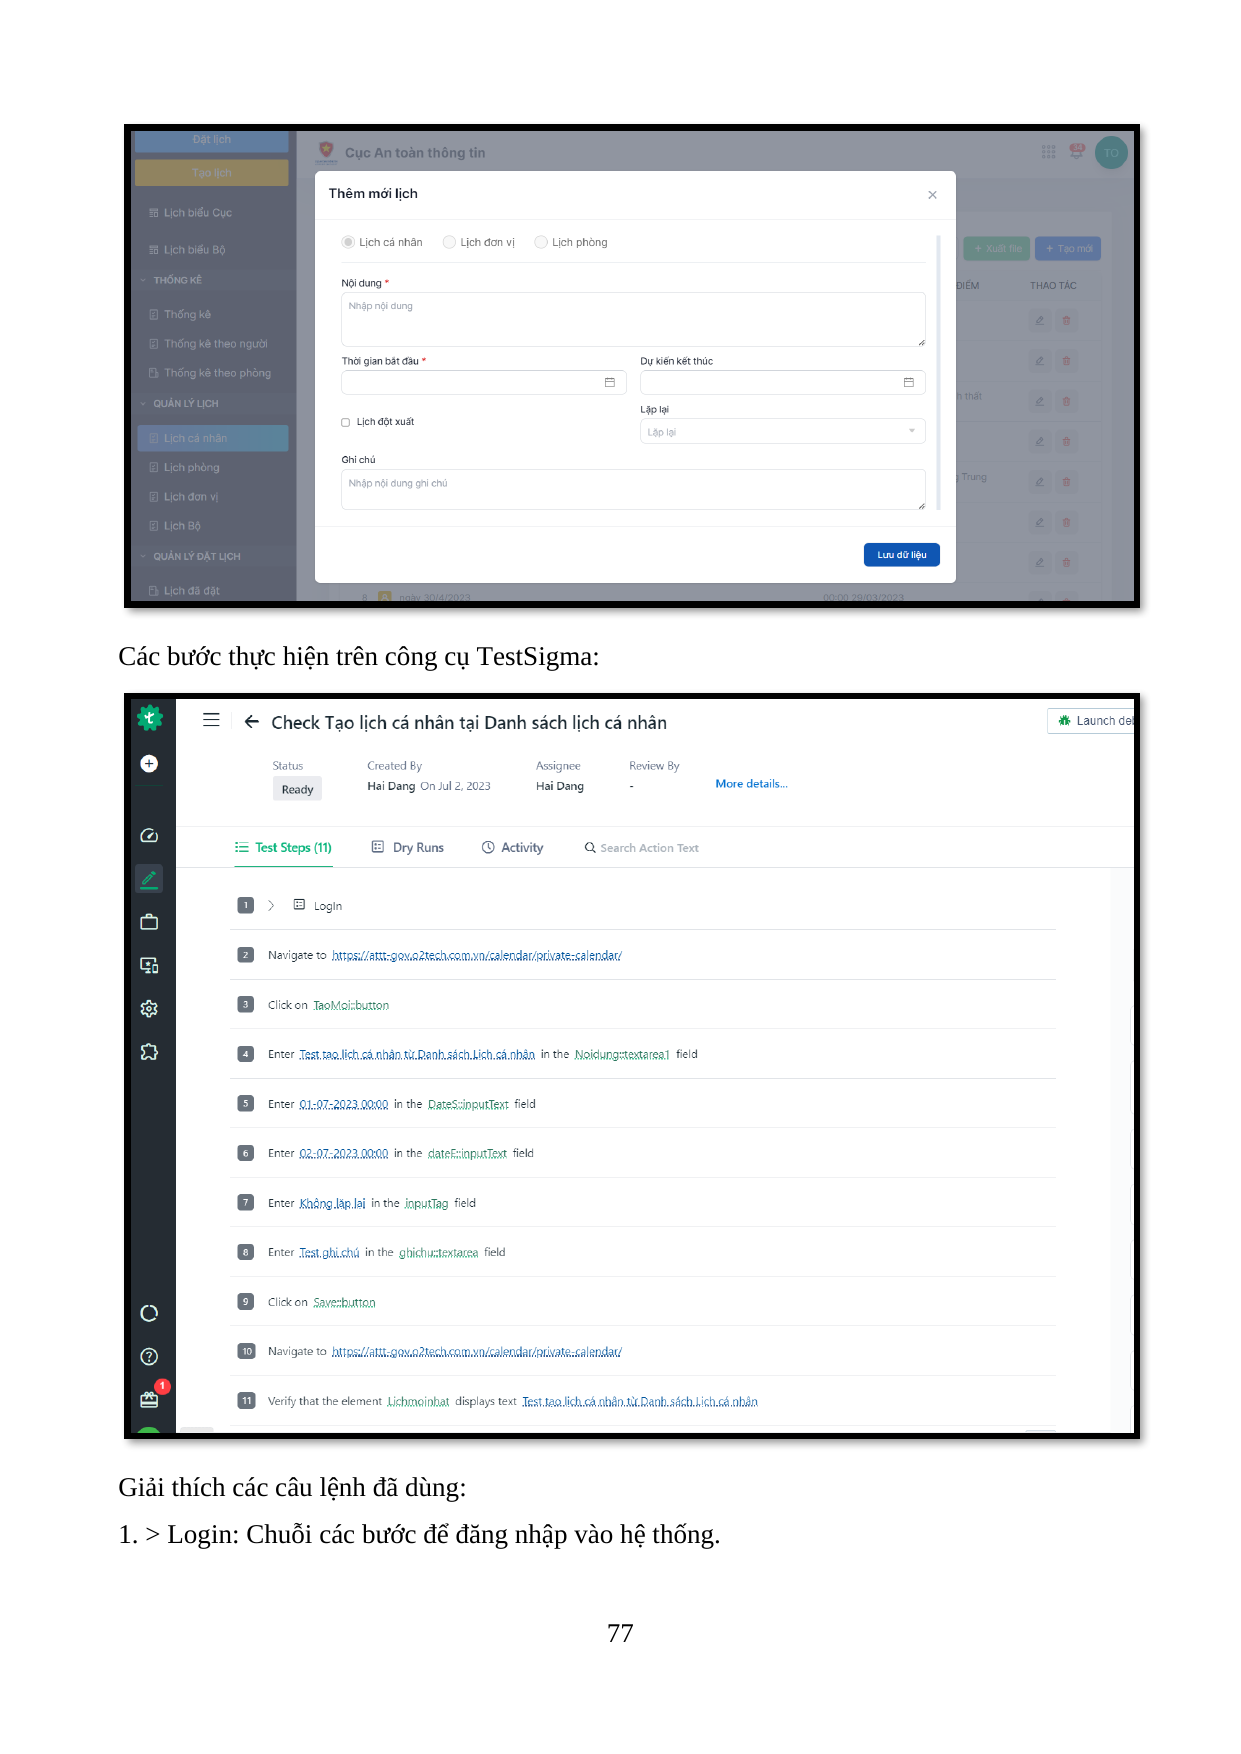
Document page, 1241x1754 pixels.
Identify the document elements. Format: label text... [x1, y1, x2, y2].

picture [131, 131, 1134, 601]
text Giải thích các câu lệnh đã dùng: [118, 1471, 1122, 1502]
picture [131, 699, 1134, 1433]
text 1. > Login: Chuỗi các bước để đăng nhập vào hệ thống. [118, 1518, 1122, 1549]
list Các bước thực hiện trên công cụ TestSigma: [118, 640, 1122, 671]
